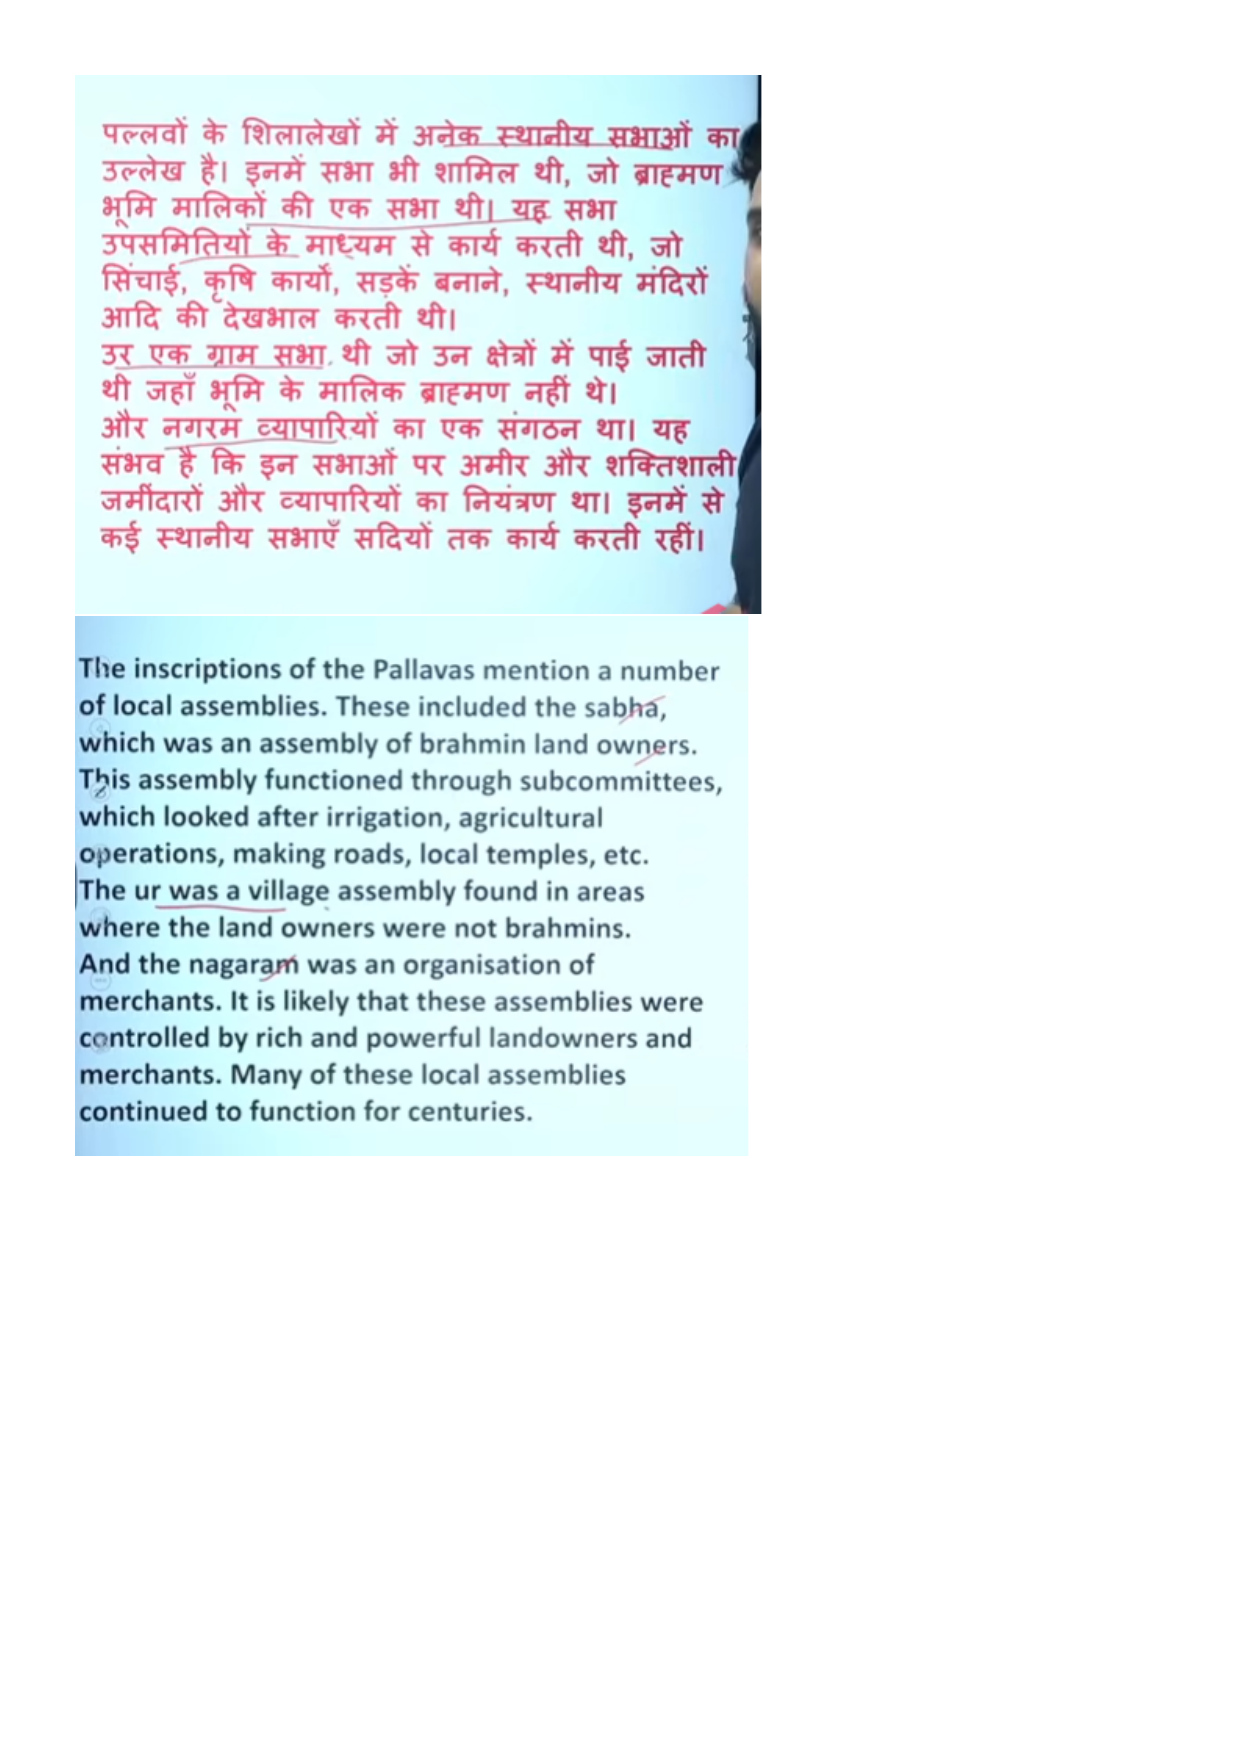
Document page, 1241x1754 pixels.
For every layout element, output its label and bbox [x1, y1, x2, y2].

picture [75, 616, 749, 1156]
picture [75, 75, 771, 614]
